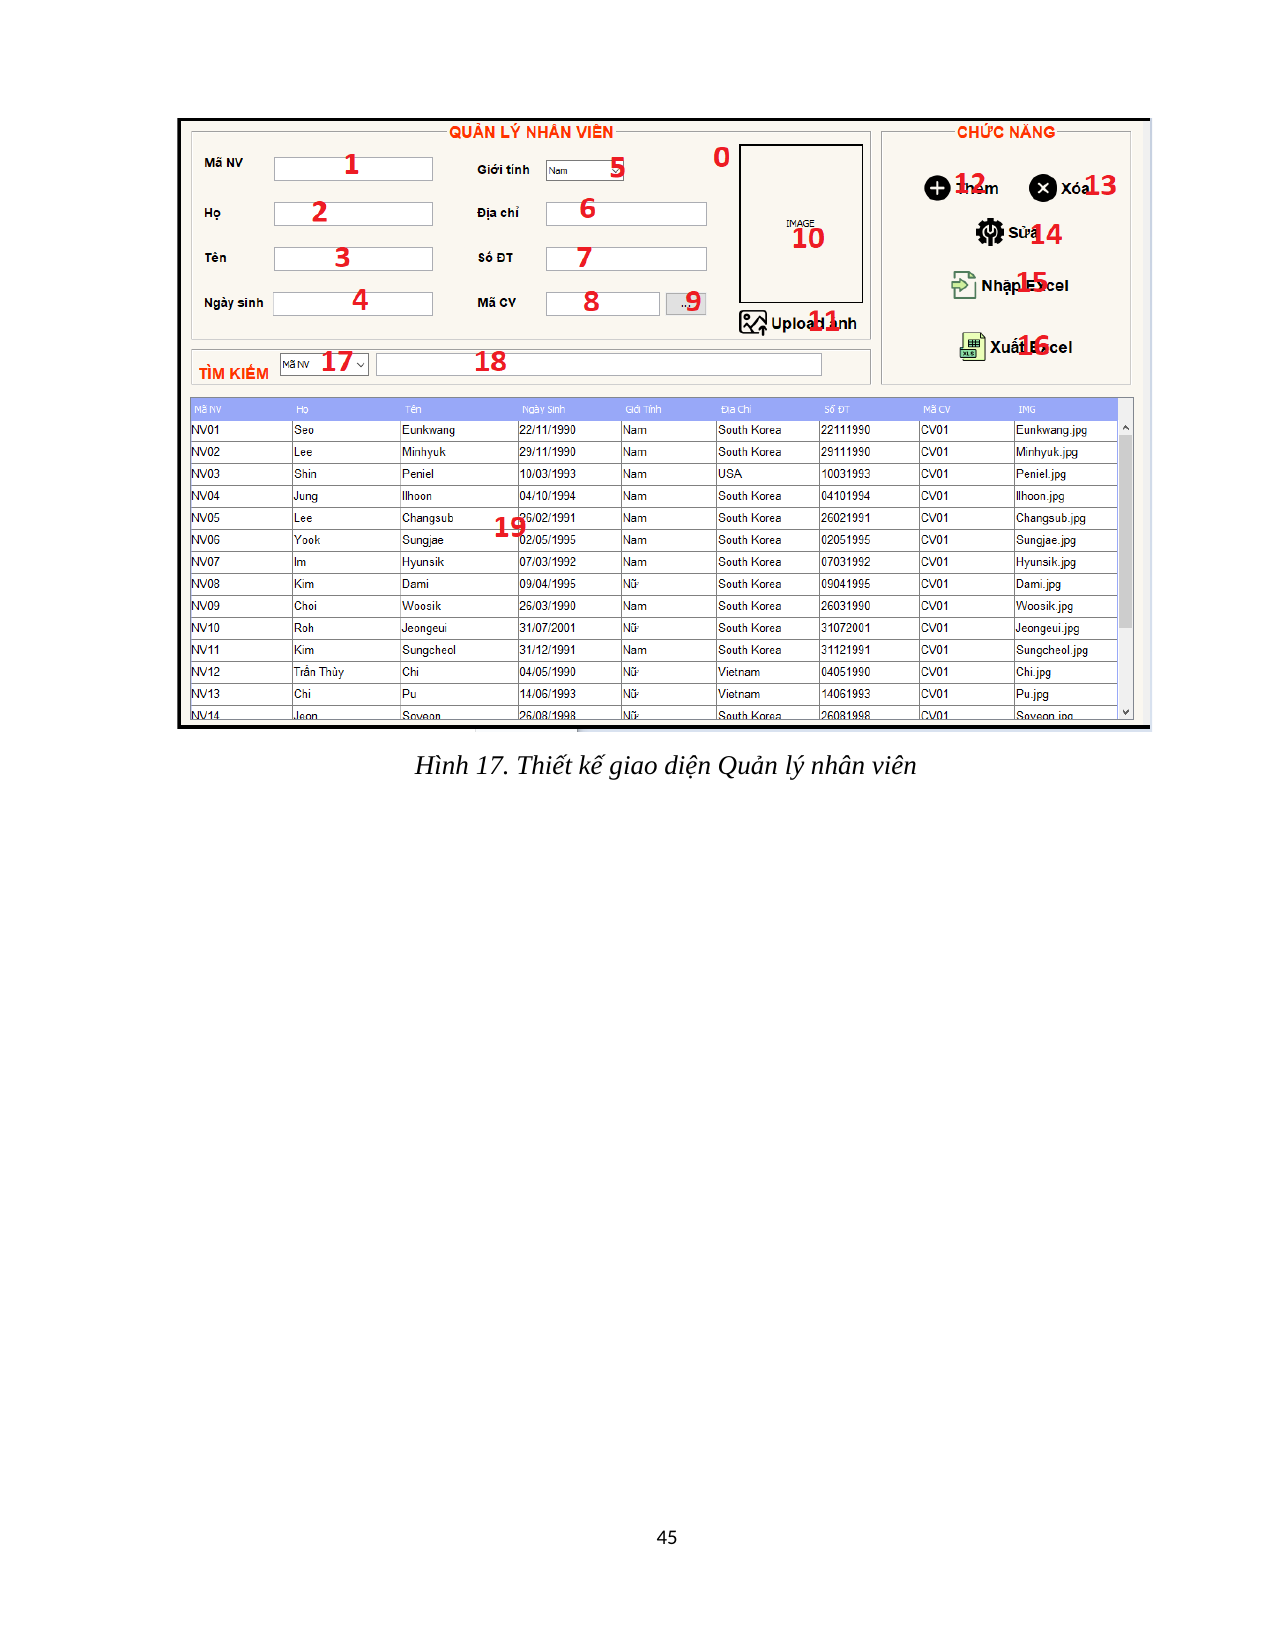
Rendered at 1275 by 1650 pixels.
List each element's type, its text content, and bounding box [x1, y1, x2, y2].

picture [177, 118, 1153, 732]
text Hình 17. Thiết kế giao diện Quản lý nhân viên [177, 749, 1157, 780]
